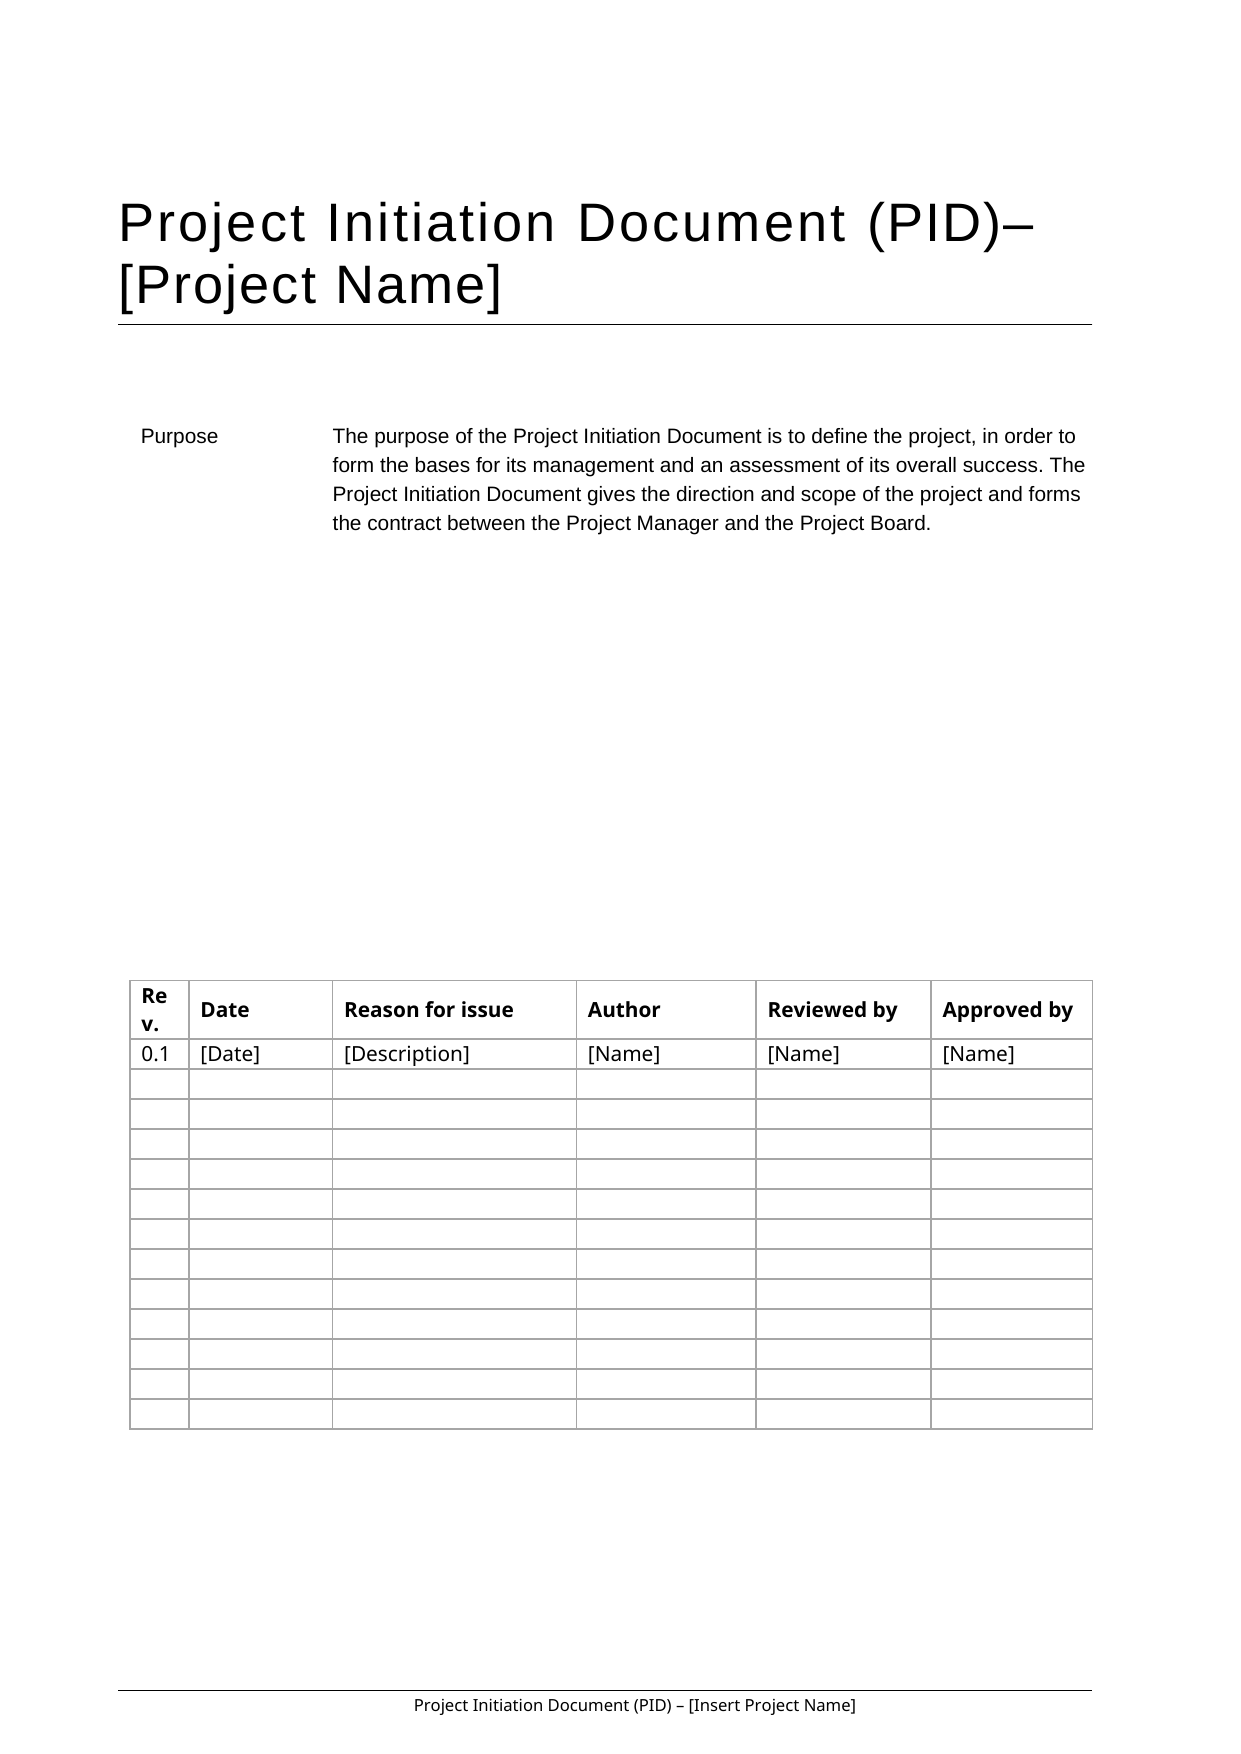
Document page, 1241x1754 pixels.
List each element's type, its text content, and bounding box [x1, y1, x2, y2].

table_cell [577, 1190, 755, 1218]
table_cell [932, 1250, 1092, 1278]
table_header Author [577, 981, 755, 1038]
table_cell [757, 1280, 930, 1308]
table_cell [757, 1070, 930, 1098]
table_cell [577, 1220, 755, 1248]
table_cell [190, 1280, 332, 1308]
table_cell [757, 1400, 930, 1428]
table_header Reviewed by [757, 981, 930, 1038]
table_cell [333, 1400, 576, 1428]
title Project Initiation Document (PID)– [118, 191, 1092, 253]
table_cell [757, 1310, 930, 1338]
table_cell [757, 1160, 930, 1188]
table_cell [131, 1130, 188, 1158]
table_cell [333, 1370, 576, 1398]
table_cell [333, 1070, 576, 1098]
table_cell [131, 1160, 188, 1188]
table_cell [757, 1190, 930, 1218]
table_cell [333, 1190, 576, 1218]
table_cell [190, 1400, 332, 1428]
table_cell [131, 1400, 188, 1428]
table_header Purpose [129, 424, 321, 605]
table_cell [131, 1190, 188, 1218]
table_cell [333, 1160, 576, 1188]
table_cell [932, 1370, 1092, 1398]
table_cell [131, 1310, 188, 1338]
table_cell [190, 1160, 332, 1188]
table_cell [190, 1310, 332, 1338]
table_cell [577, 1370, 755, 1398]
table_cell [757, 1250, 930, 1278]
table_cell [932, 1100, 1092, 1128]
table_cell [Name] [932, 1040, 1092, 1068]
table_cell [577, 1100, 755, 1128]
table_cell [131, 1070, 188, 1098]
table_cell [932, 1310, 1092, 1338]
table_cell [932, 1130, 1092, 1158]
table_cell [757, 1130, 930, 1158]
table_cell [932, 1280, 1092, 1308]
table_cell [190, 1070, 332, 1098]
table_cell [190, 1370, 332, 1398]
table_cell [190, 1130, 332, 1158]
table_header Approved by [932, 981, 1092, 1038]
table_cell [577, 1160, 755, 1188]
table_cell [932, 1070, 1092, 1098]
table_cell [190, 1190, 332, 1218]
table_cell [333, 1250, 576, 1278]
table_header Reason for issue [333, 981, 576, 1038]
table_cell [932, 1340, 1092, 1368]
table_cell [932, 1160, 1092, 1188]
table_cell [577, 1310, 755, 1338]
table_header The purpose of the Project Initiation Document is to define the project, in order to form the bases for its management and an assessment of its overall success. The Project Initiation Document gives the direction and scope of the project and forms the contract between the Project Manager and the Project Board. [321, 424, 1104, 605]
table_header Rev. [131, 981, 188, 1038]
table_cell [577, 1280, 755, 1308]
table_cell [333, 1100, 576, 1128]
title [Project Name] [118, 253, 1092, 324]
table_cell [577, 1400, 755, 1428]
table_cell [932, 1190, 1092, 1218]
table_cell [333, 1280, 576, 1308]
table_cell [757, 1340, 930, 1368]
table_cell [757, 1370, 930, 1398]
table_cell [757, 1100, 930, 1128]
table_header Date [190, 981, 332, 1038]
table_cell [577, 1070, 755, 1098]
table_cell [190, 1100, 332, 1128]
table_cell [Name] [757, 1040, 930, 1068]
table_cell [577, 1340, 755, 1368]
table_cell [333, 1340, 576, 1368]
table_cell [190, 1220, 332, 1248]
table_cell [Description] [333, 1040, 576, 1068]
table_cell [333, 1310, 576, 1338]
table_cell [577, 1250, 755, 1278]
table_cell [190, 1340, 332, 1368]
table_cell [131, 1250, 188, 1278]
table_cell [333, 1220, 576, 1248]
table_cell [333, 1130, 576, 1158]
table_cell [577, 1130, 755, 1158]
table_cell [Date] [190, 1040, 332, 1068]
table_cell [131, 1100, 188, 1128]
table_cell [131, 1220, 188, 1248]
table_cell [Name] [577, 1040, 755, 1068]
table_cell [131, 1280, 188, 1308]
table_cell [932, 1220, 1092, 1248]
table_cell 0.1 [131, 1040, 188, 1068]
table_cell [190, 1250, 332, 1278]
table_cell [131, 1340, 188, 1368]
table_cell [932, 1400, 1092, 1428]
table_cell [131, 1370, 188, 1398]
table_cell [757, 1220, 930, 1248]
